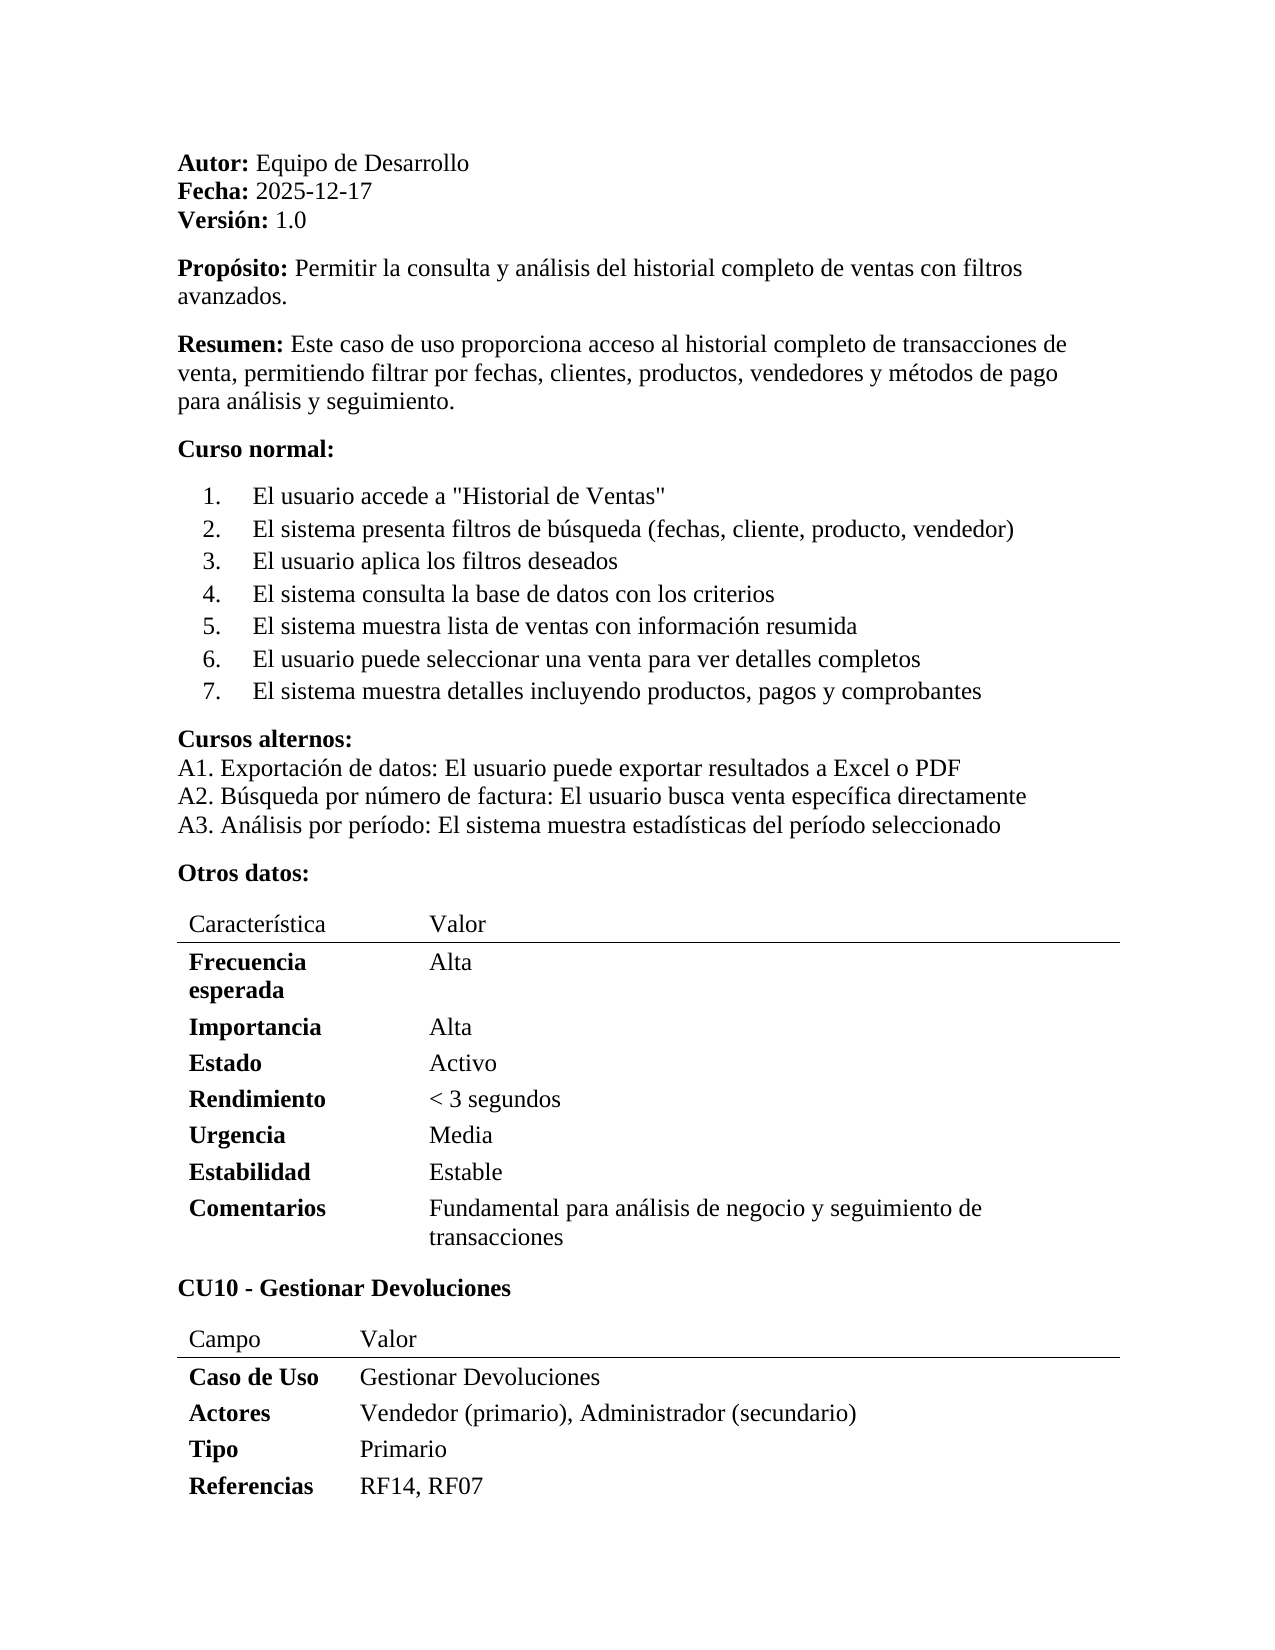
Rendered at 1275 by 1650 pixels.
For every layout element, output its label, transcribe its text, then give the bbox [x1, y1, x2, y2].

table_cell Caso de Uso [177, 1358, 348, 1394]
table_cell Primario [348, 1431, 1120, 1467]
list El sistema muestra lista de ventas con información resumida [202, 611, 1098, 640]
text Otros datos: [177, 858, 1098, 886]
table_cell Frecuencia esperada [177, 943, 418, 1008]
table_cell Urgencia [177, 1117, 418, 1153]
table_cell < 3 segundos [418, 1080, 1120, 1117]
table_header Valor [418, 905, 1120, 941]
list El sistema consulta la base de datos con los criterios [202, 579, 1098, 608]
table_cell Referencias [177, 1467, 348, 1499]
text Propósito: Permitir la consulta y análisis del historial completo de ventas con filtros avanzados. [177, 253, 1098, 310]
text Resumen: Este caso de uso proporciona acceso al historial completo de transacciones de venta, permitiendo filtrar por fechas, clientes, productos, vendedores y métodos de pago para análisis y seguimiento. [177, 329, 1098, 415]
table_cell Fundamental para análisis de negocio y seguimiento de transacciones [418, 1189, 1120, 1254]
table_cell Importancia [177, 1008, 418, 1044]
table_cell Rendimiento [177, 1080, 418, 1117]
table_cell Estabilidad [177, 1153, 418, 1189]
table_cell Alta [418, 1008, 1120, 1044]
table_cell Actores [177, 1395, 348, 1431]
table_cell Vendedor (primario), Administrador (secundario) [348, 1395, 1120, 1431]
table_cell Tipo [177, 1431, 348, 1467]
list El usuario aplica los filtros deseados [202, 546, 1098, 575]
table_cell Estado [177, 1044, 418, 1080]
list El usuario puede seleccionar una venta para ver detalles completos [202, 644, 1098, 673]
list El sistema muestra detalles incluyendo productos, pagos y comprobantes [202, 676, 1098, 705]
table_cell RF14, RF07 [348, 1467, 1120, 1499]
table_cell Gestionar Devoluciones [348, 1358, 1120, 1394]
text Curso normal: [177, 434, 1098, 463]
table_header Campo [177, 1320, 348, 1357]
table_cell Media [418, 1117, 1120, 1153]
list El usuario accede a "Historial de Ventas" [202, 481, 1098, 510]
table_cell Activo [418, 1044, 1120, 1080]
table_cell Estable [418, 1153, 1120, 1189]
text CU10 - Gestionar Devoluciones [177, 1273, 1098, 1302]
table_cell Comentarios [177, 1189, 418, 1254]
text Autor: Equipo de Desarrollo Fecha: 2025-12-17 Versión: 1.0 [177, 148, 1098, 234]
table_header Característica [177, 905, 418, 941]
text Cursos alternos: A1. Exportación de datos: El usuario puede exportar resultados a Excel o PDF A2. Búsqueda por número de factura: El usuario busca venta específica directamente A3. Análisis por período: El sistema muestra estadísticas del período seleccionado [177, 724, 1098, 839]
table_cell Alta [418, 943, 1120, 1008]
list El sistema presenta filtros de búsqueda (fechas, cliente, producto, vendedor) [202, 514, 1098, 543]
table_header Valor [348, 1320, 1120, 1357]
